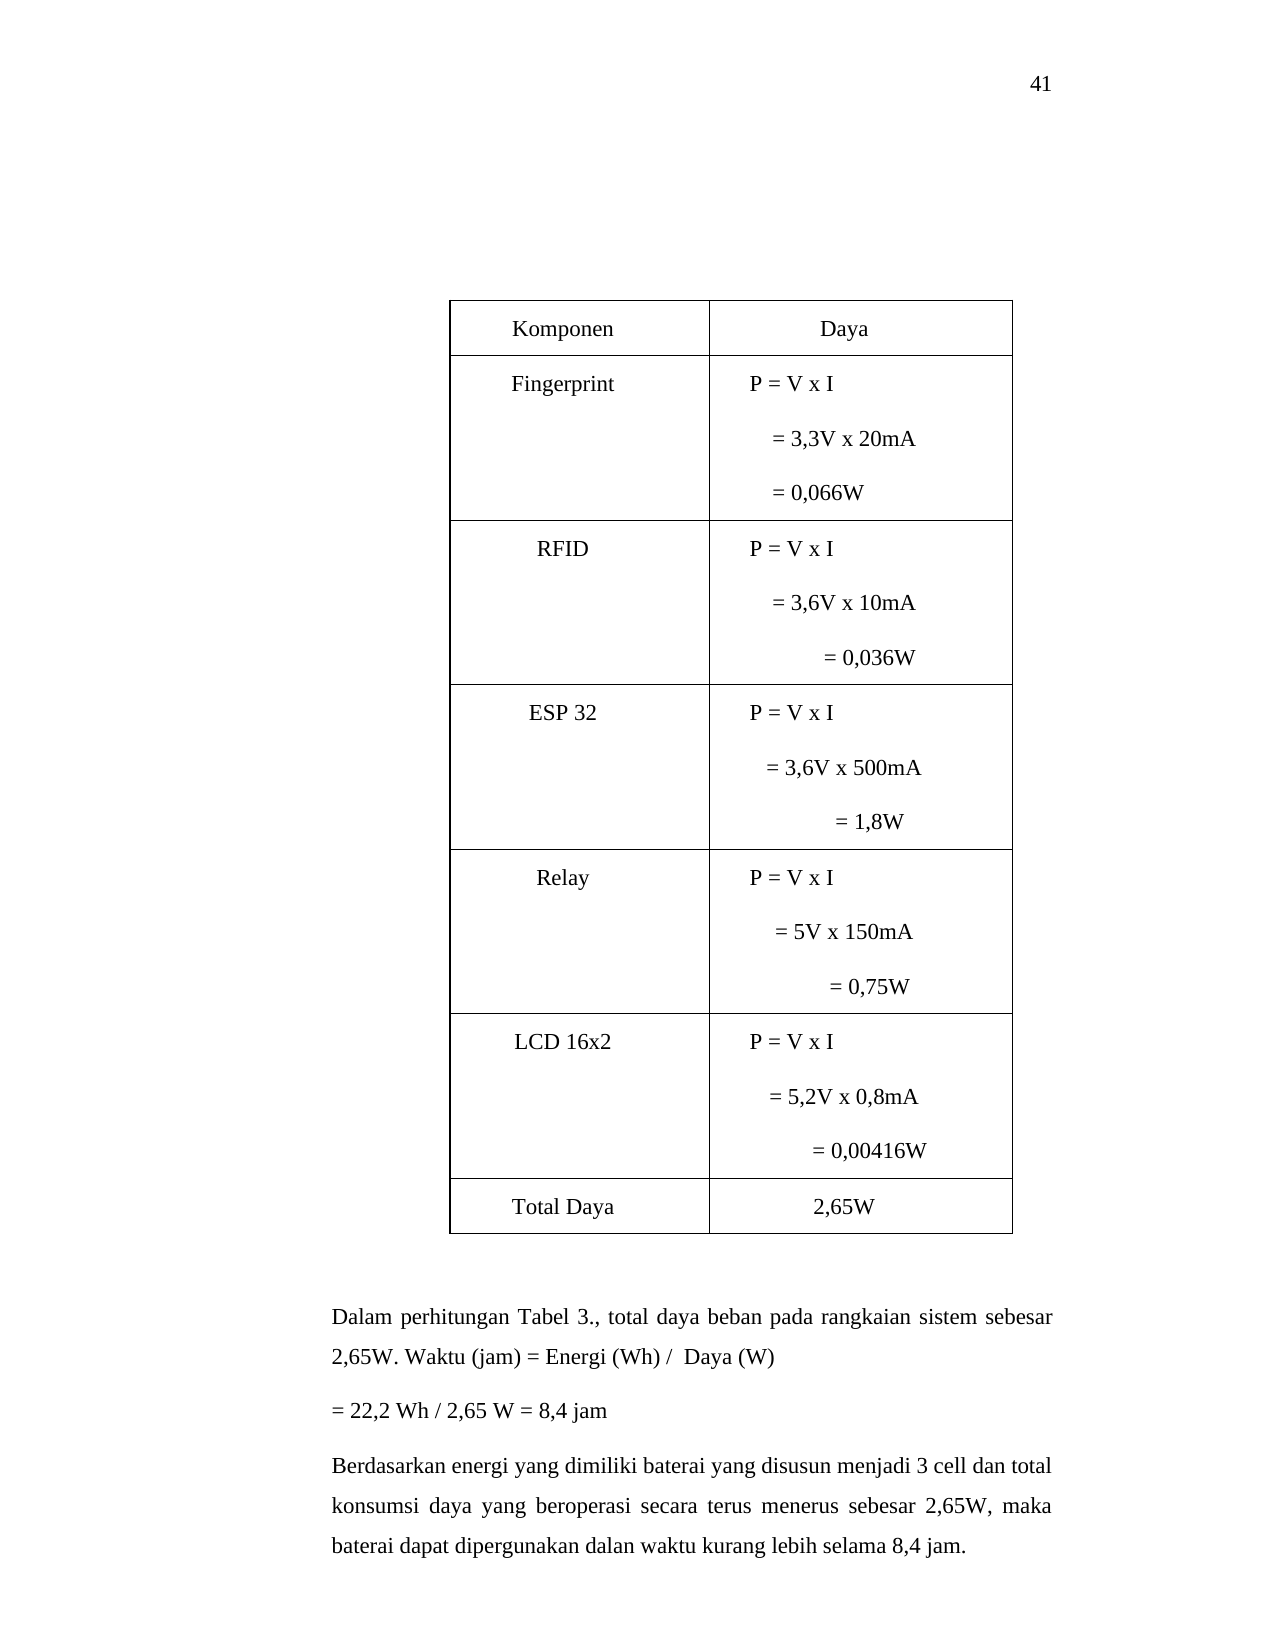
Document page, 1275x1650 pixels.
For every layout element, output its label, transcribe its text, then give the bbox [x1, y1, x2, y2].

text Berdasarkan energi yang dimiliki baterai yang disusun menjadi 3 cell dan total konsumsi daya yang beroperasi secara terus menerus sebesar 2,65W, maka baterai dapat dipergunakan dalan waktu kurang lebih selama 8,4 jam. [331, 1452, 1053, 1559]
table_cell Total Daya [451, 1179, 709, 1233]
table_cell P = V x I = 3,6V x 10mA = 0,036W [710, 521, 1012, 684]
table_header Komponen [451, 301, 709, 355]
text Dalam perhitungan Tabel 3., total daya beban pada rangkaian sistem sebesar 2,65W. Waktu (jam) = Energi (Wh) / Daya (W) [331, 1303, 1053, 1369]
table_cell P = V x I = 3,6V x 500mA = 1,8W [710, 685, 1012, 848]
table_cell P = V x I = 5V x 150mA = 0,75W [710, 850, 1012, 1013]
table_cell LCD 16x2 [451, 1014, 709, 1177]
table_cell Relay [451, 850, 709, 1013]
table_cell RFID [451, 521, 709, 684]
table_cell 2,65W [710, 1179, 1012, 1233]
table_cell ESP 32 [451, 685, 709, 848]
table_cell Fingerprint [451, 356, 709, 519]
text = 22,2 Wh / 2,65 W = 8,4 jam [331, 1397, 1053, 1424]
table_cell P = V x I = 5,2V x 0,8mA = 0,00416W [710, 1014, 1012, 1177]
table_header Daya [710, 301, 1012, 355]
table_cell P = V x I = 3,3V x 20mA = 0,066W [710, 356, 1012, 519]
